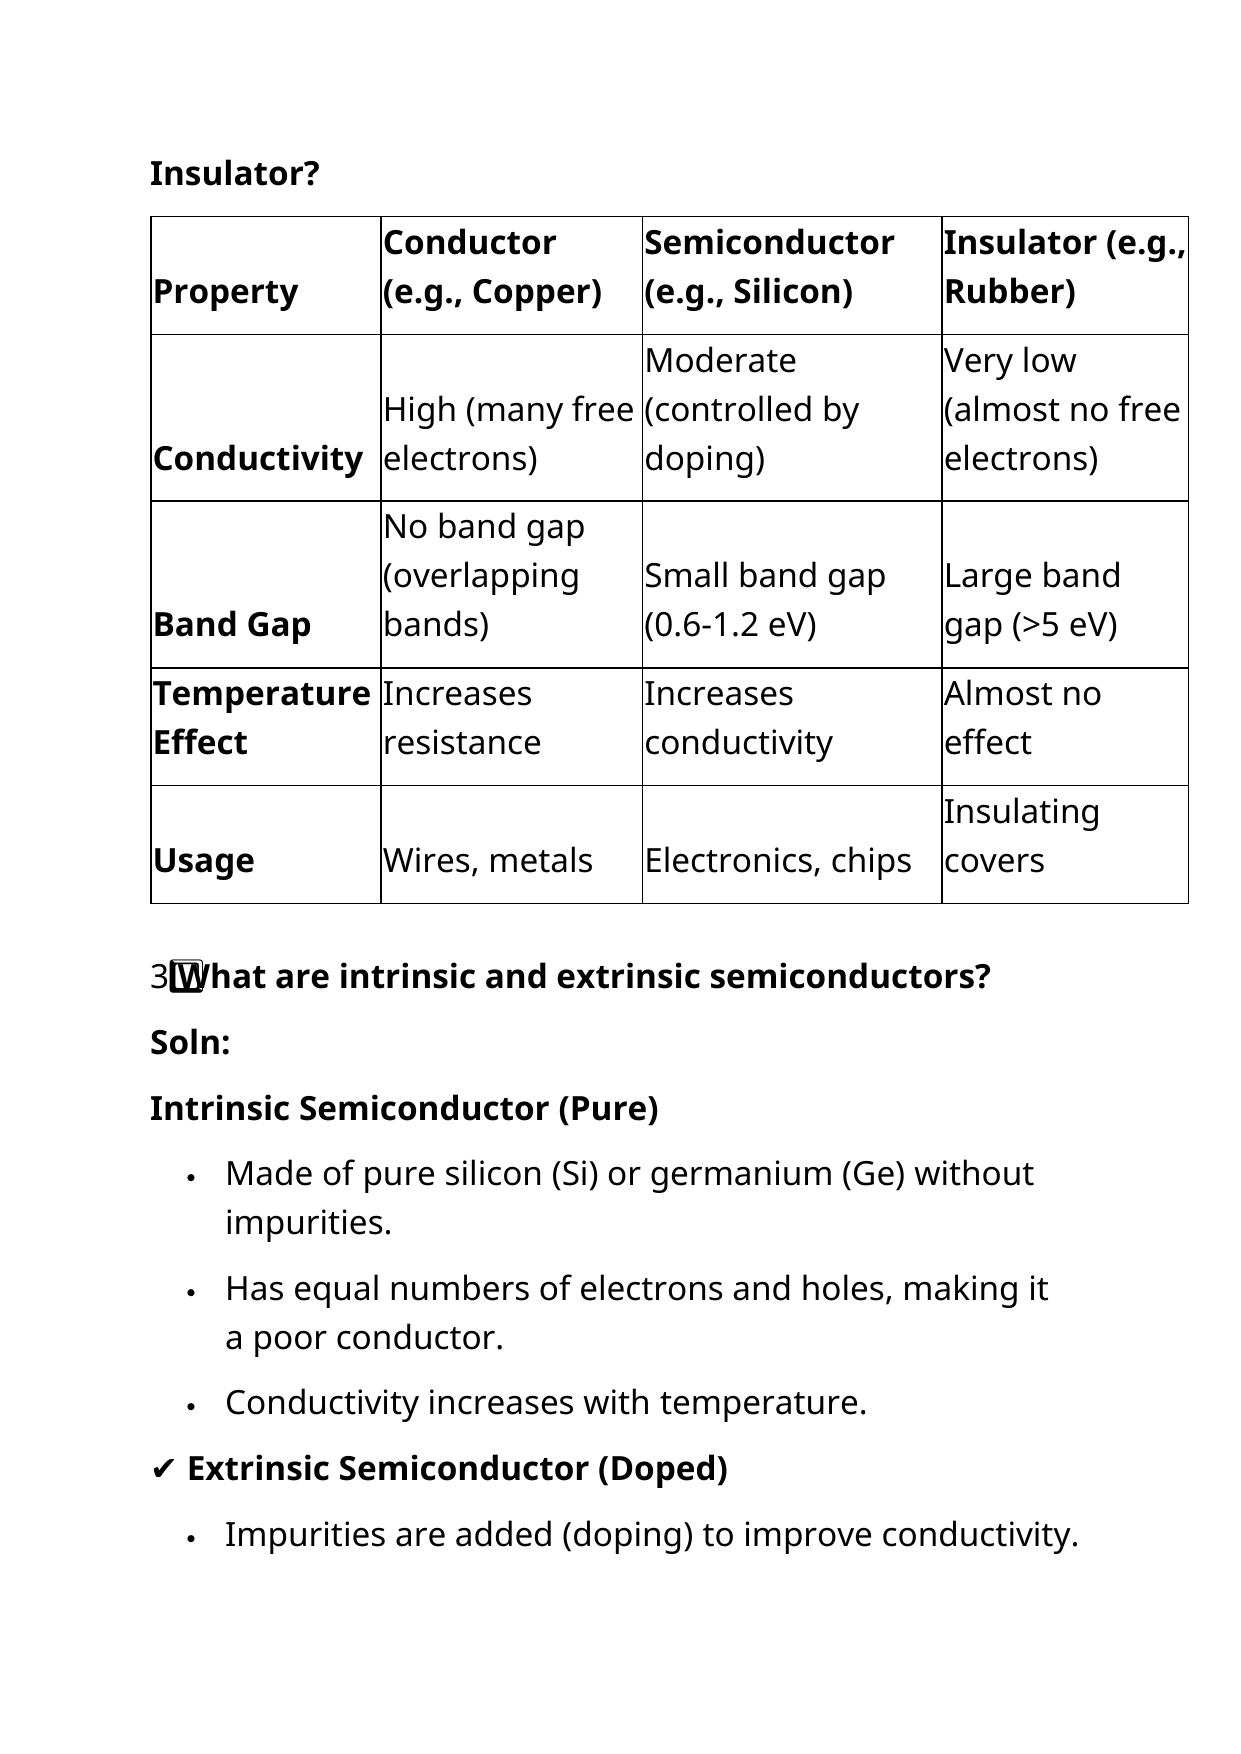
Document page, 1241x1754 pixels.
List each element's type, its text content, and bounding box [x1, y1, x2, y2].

text ✔ Extrinsic Semiconductor (Doped) [150, 1445, 1090, 1490]
table_cell Temperature Effect [152, 669, 380, 785]
table_cell Band Gap [152, 502, 380, 667]
table_cell Almost no effect [943, 669, 1188, 785]
text Soln: [150, 1019, 1090, 1064]
table_cell Wires, metals [382, 786, 642, 903]
list Impurities are added (doping) to improve conductivity. [187, 1510, 1090, 1556]
table_header Insulator (e.g., Rubber) [943, 217, 1188, 333]
text 3️⃣ What are intrinsic and extrinsic semiconductors? [150, 904, 1090, 998]
table_cell Insulating covers [943, 786, 1188, 903]
table_cell Increases conductivity [643, 669, 941, 785]
table_header Property [152, 217, 380, 333]
table_cell Small band gap (0.6-1.2 eV) [643, 502, 941, 667]
text Intrinsic Semiconductor (Pure) [150, 1084, 1090, 1130]
list Made of pure silicon (Si) or germanium (Ge) without impurities. [187, 1150, 1090, 1244]
table_cell Usage [152, 786, 380, 903]
table_cell Very low (almost no free electrons) [943, 335, 1188, 500]
table_cell Conductivity [152, 335, 380, 500]
table_cell No band gap (overlapping bands) [382, 502, 642, 667]
list Has equal numbers of electrons and holes, making it a poor conductor. [187, 1264, 1090, 1359]
text Insulator? [150, 150, 1090, 195]
table_cell Electronics, chips [643, 786, 941, 903]
list Conductivity increases with temperature. [187, 1379, 1090, 1424]
table_header Conductor (e.g., Copper) [382, 217, 642, 333]
table_cell High (many free electrons) [382, 335, 642, 500]
table_cell Moderate (controlled by doping) [643, 335, 941, 500]
table_cell Increases resistance [382, 669, 642, 785]
table_cell Large band gap (>5 eV) [943, 502, 1188, 667]
table_header Semiconductor (e.g., Silicon) [643, 217, 941, 333]
